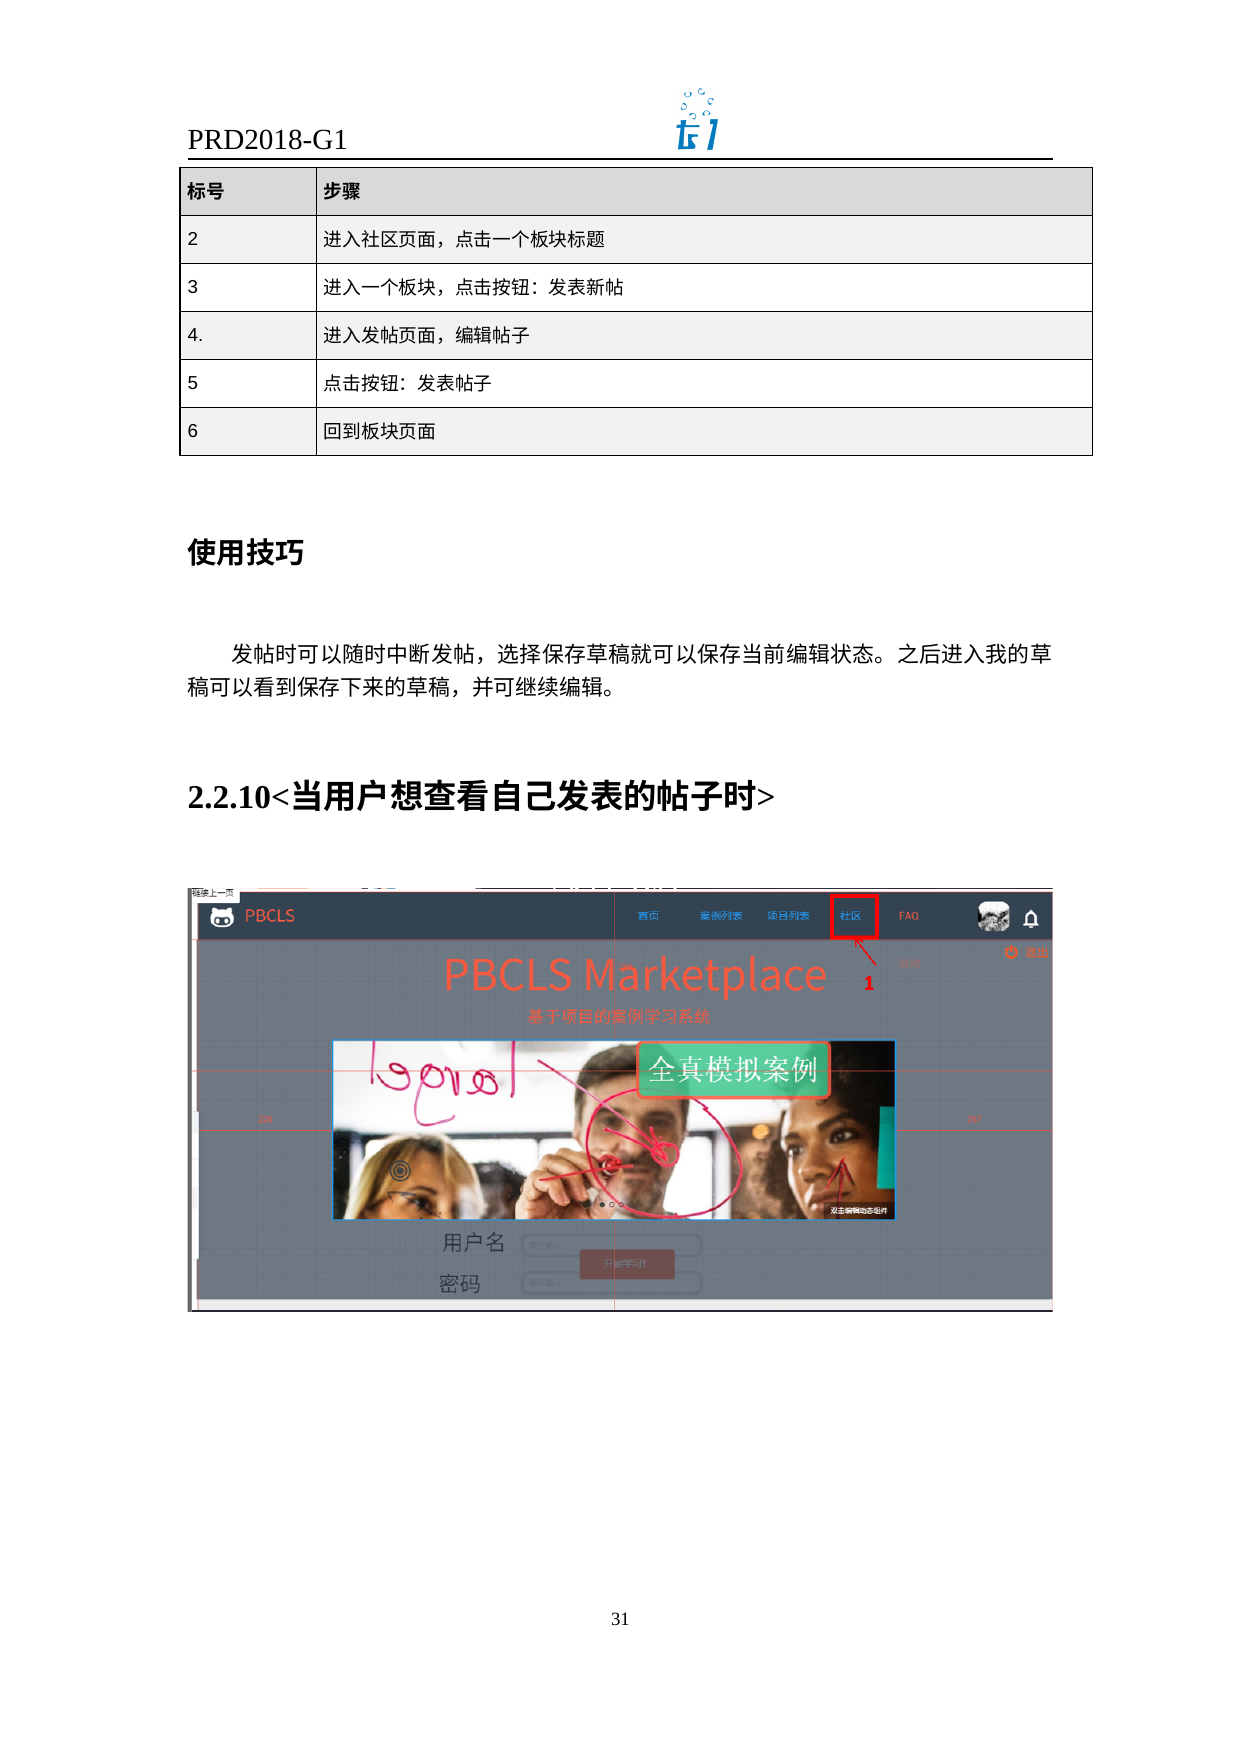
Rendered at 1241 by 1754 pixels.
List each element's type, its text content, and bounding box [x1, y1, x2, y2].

table_header 标号 [181, 168, 316, 215]
table_header 步骤 [317, 168, 1092, 215]
subtitle 2.2.10<当用户想查看自己发表的帖子时> [187, 762, 1053, 827]
table_cell 3 [181, 264, 316, 311]
table_cell 2 [181, 216, 316, 263]
table_cell 4. [181, 312, 316, 359]
picture [676, 88, 719, 150]
table_cell 6 [181, 408, 316, 455]
table_cell 点击按钮：发表帖子 [317, 360, 1092, 407]
table_cell 进入一个板块，点击按钮：发表新帖 [317, 264, 1092, 311]
picture [187, 888, 1053, 1312]
table_cell 进入发帖页面，编辑帖子 [317, 312, 1092, 359]
table_cell 进入社区页面，点击一个板块标题 [317, 216, 1092, 263]
table_cell 回到板块页面 [317, 408, 1092, 455]
subtitle 使用技巧 [187, 518, 1053, 583]
table_cell 5 [181, 360, 316, 407]
text 发帖时可以随时中断发帖，选择保存草稿就可以保存当前编辑状态。之后进入我的草稿可以看到保存下来的草稿，并可继续编辑。 [187, 637, 1053, 702]
